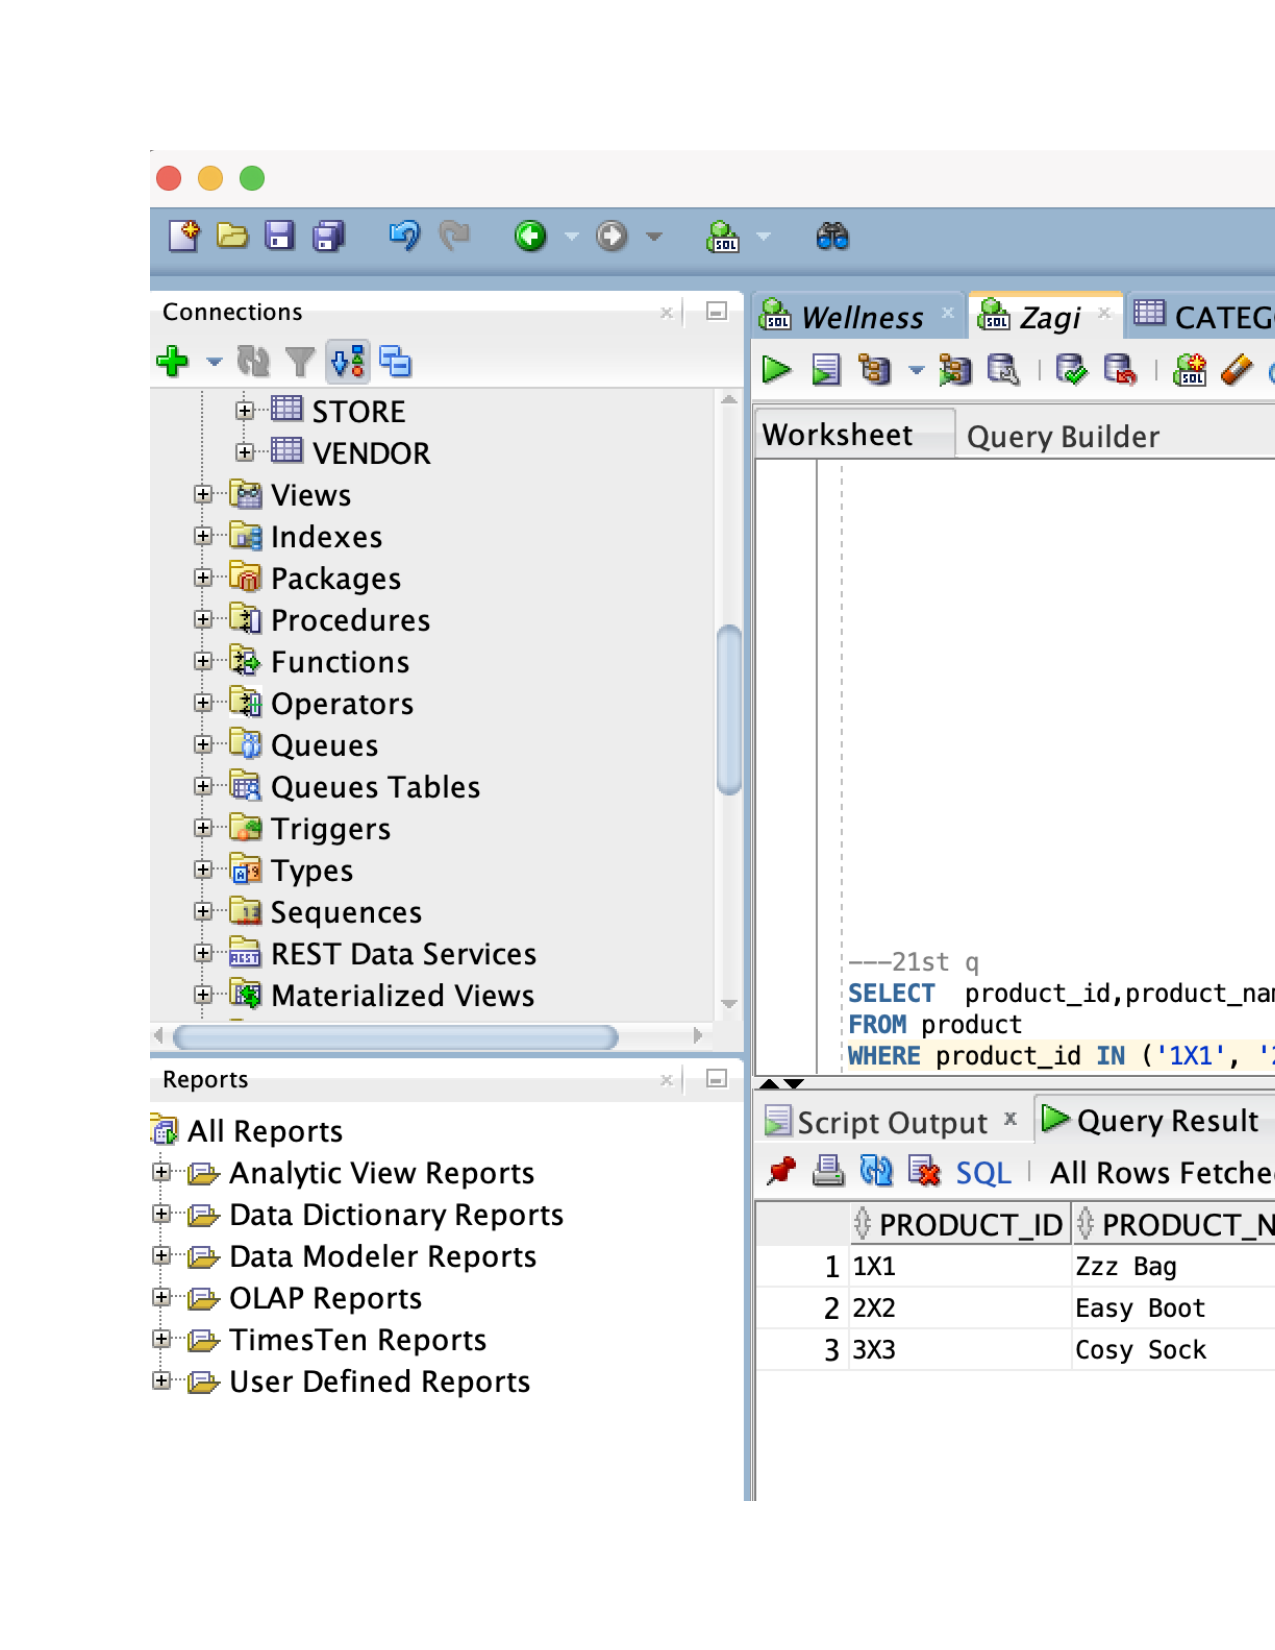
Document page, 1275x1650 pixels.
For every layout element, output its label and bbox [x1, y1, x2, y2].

picture [150, 150, 1275, 1501]
